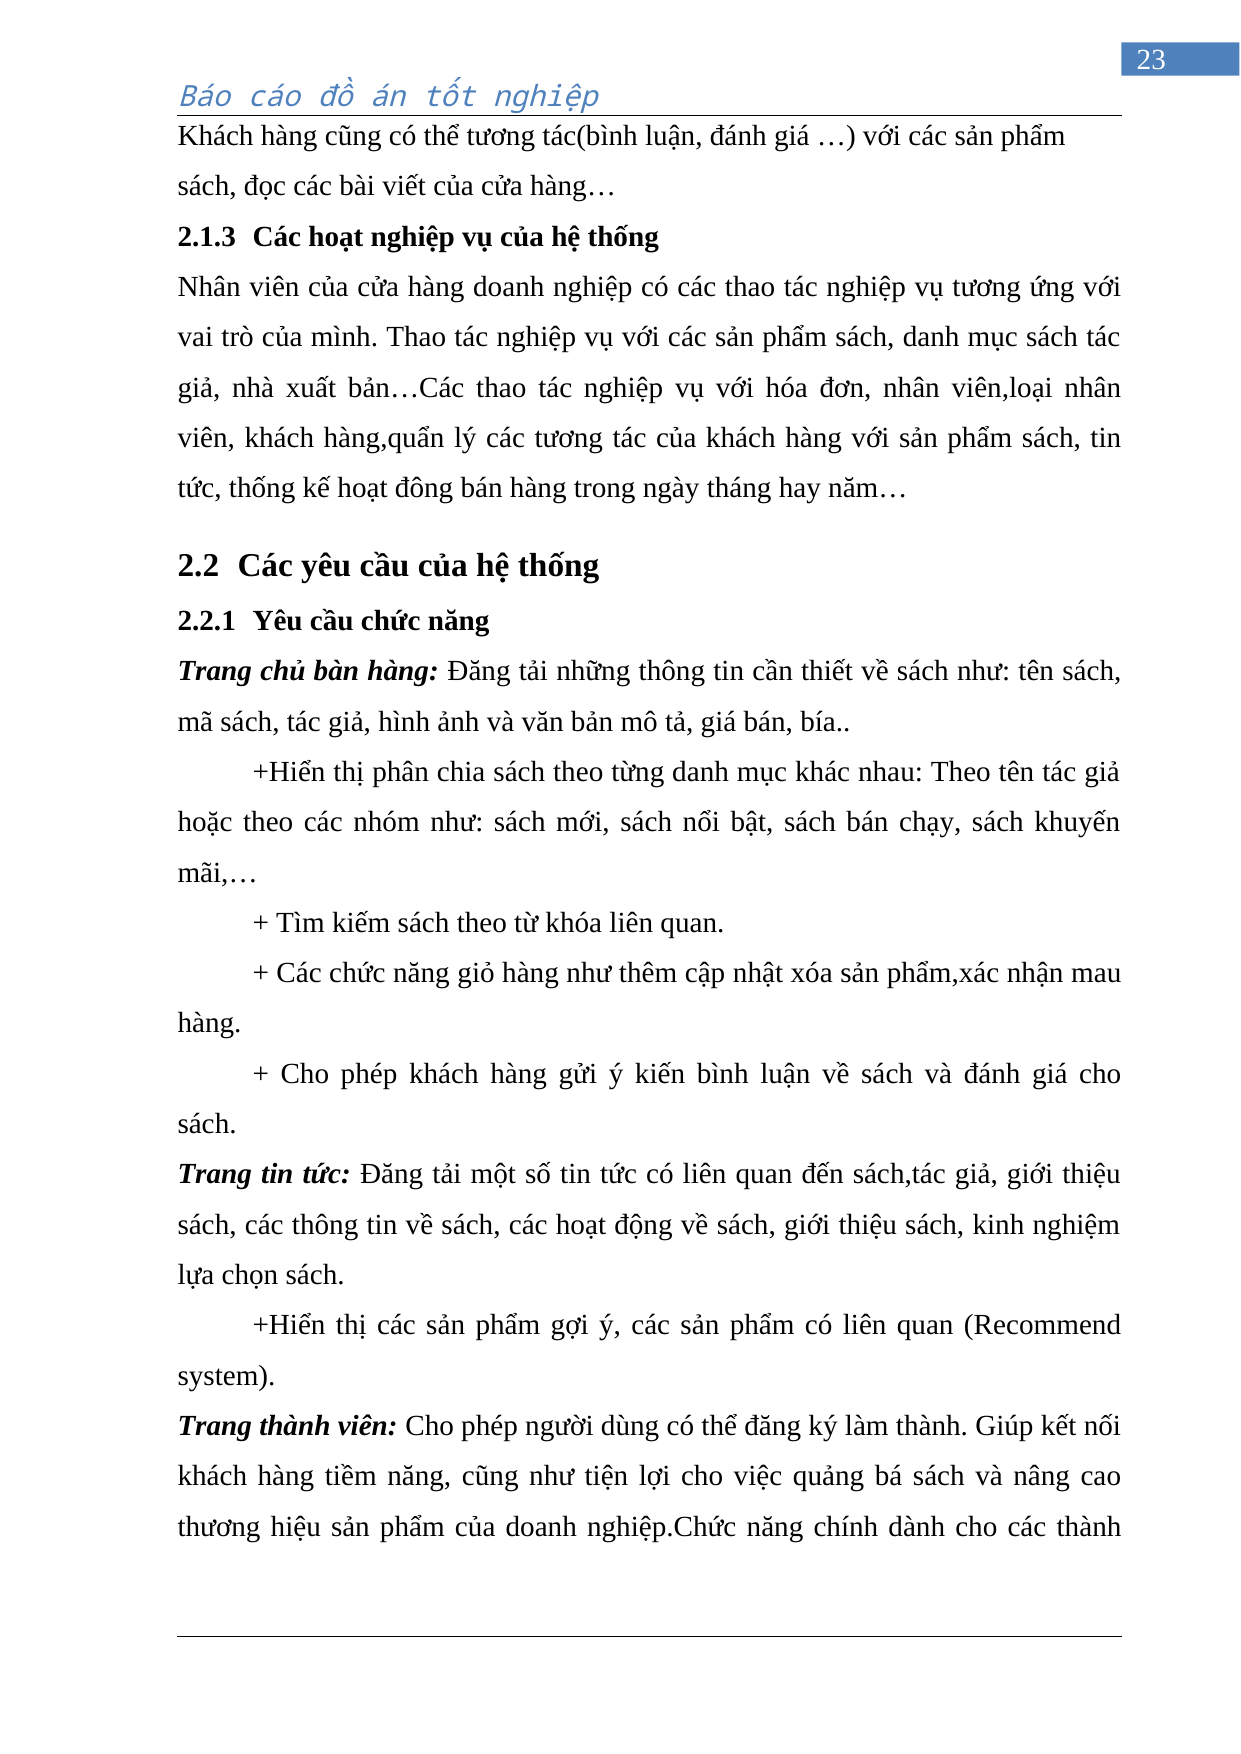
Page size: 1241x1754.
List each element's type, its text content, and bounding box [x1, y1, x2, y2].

text Trang chủ bàn hàng: Đăng tải những thông tin cần thiết về sách như: tên sách, mã sách, tác giả, hình ảnh và văn bản mô tả, giá bán, bía.. [177, 653, 1122, 737]
text Nhân viên của cửa hàng doanh nghiệp có các thao tác nghiệp vụ tương ứng với vai trò của mình. Thao tác nghiệp vụ với các sản phẩm sách, danh mục sách tác giả, nhà xuất bản…Các thao tác nghiệp vụ với hóa đơn, nhân viên,loại nhân viên, khách hàng,quẩn lý các tương tác của khách hàng với sản phẩm sách, tin tức, thống kế hoạt đông bán hàng trong ngày tháng hay năm… [177, 269, 1122, 504]
subtitle Các hoạt nghiệp vụ của hệ thống [177, 219, 1122, 252]
text + Tìm kiếm sách theo từ khóa liên quan. [177, 905, 1122, 938]
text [177, 118, 1122, 202]
text Trang tin tức: Đăng tải một số tin tức có liên quan đến sách,tác giả, giới thiệu sách, các thông tin về sách, các hoạt động về sách, giới thiệu sách, kinh nghiệm lựa chọn sách. [177, 1157, 1122, 1291]
subtitle Các yêu cầu của hệ thống [177, 546, 1122, 584]
subtitle Yêu cầu chức năng [177, 603, 1122, 637]
text + Các chức năng giỏ hàng như thêm cập nhật xóa sản phẩm,xác nhận mau hàng. [177, 955, 1122, 1039]
text +Hiển thị các sản phẩm gợi ý, các sản phẩm có liên quan (Recommend system). [177, 1307, 1122, 1391]
text + Cho phép khách hàng gửi ý kiến bình luận về sách và đánh giá cho sách. [177, 1056, 1122, 1140]
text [177, 1408, 1122, 1542]
text +Hiển thị phân chia sách theo từng danh mục khác nhau: Theo tên tác giả hoặc theo các nhóm như: sách mới, sách nổi bật, sách bán chạy, sách khuyến mãi,… [177, 754, 1122, 888]
